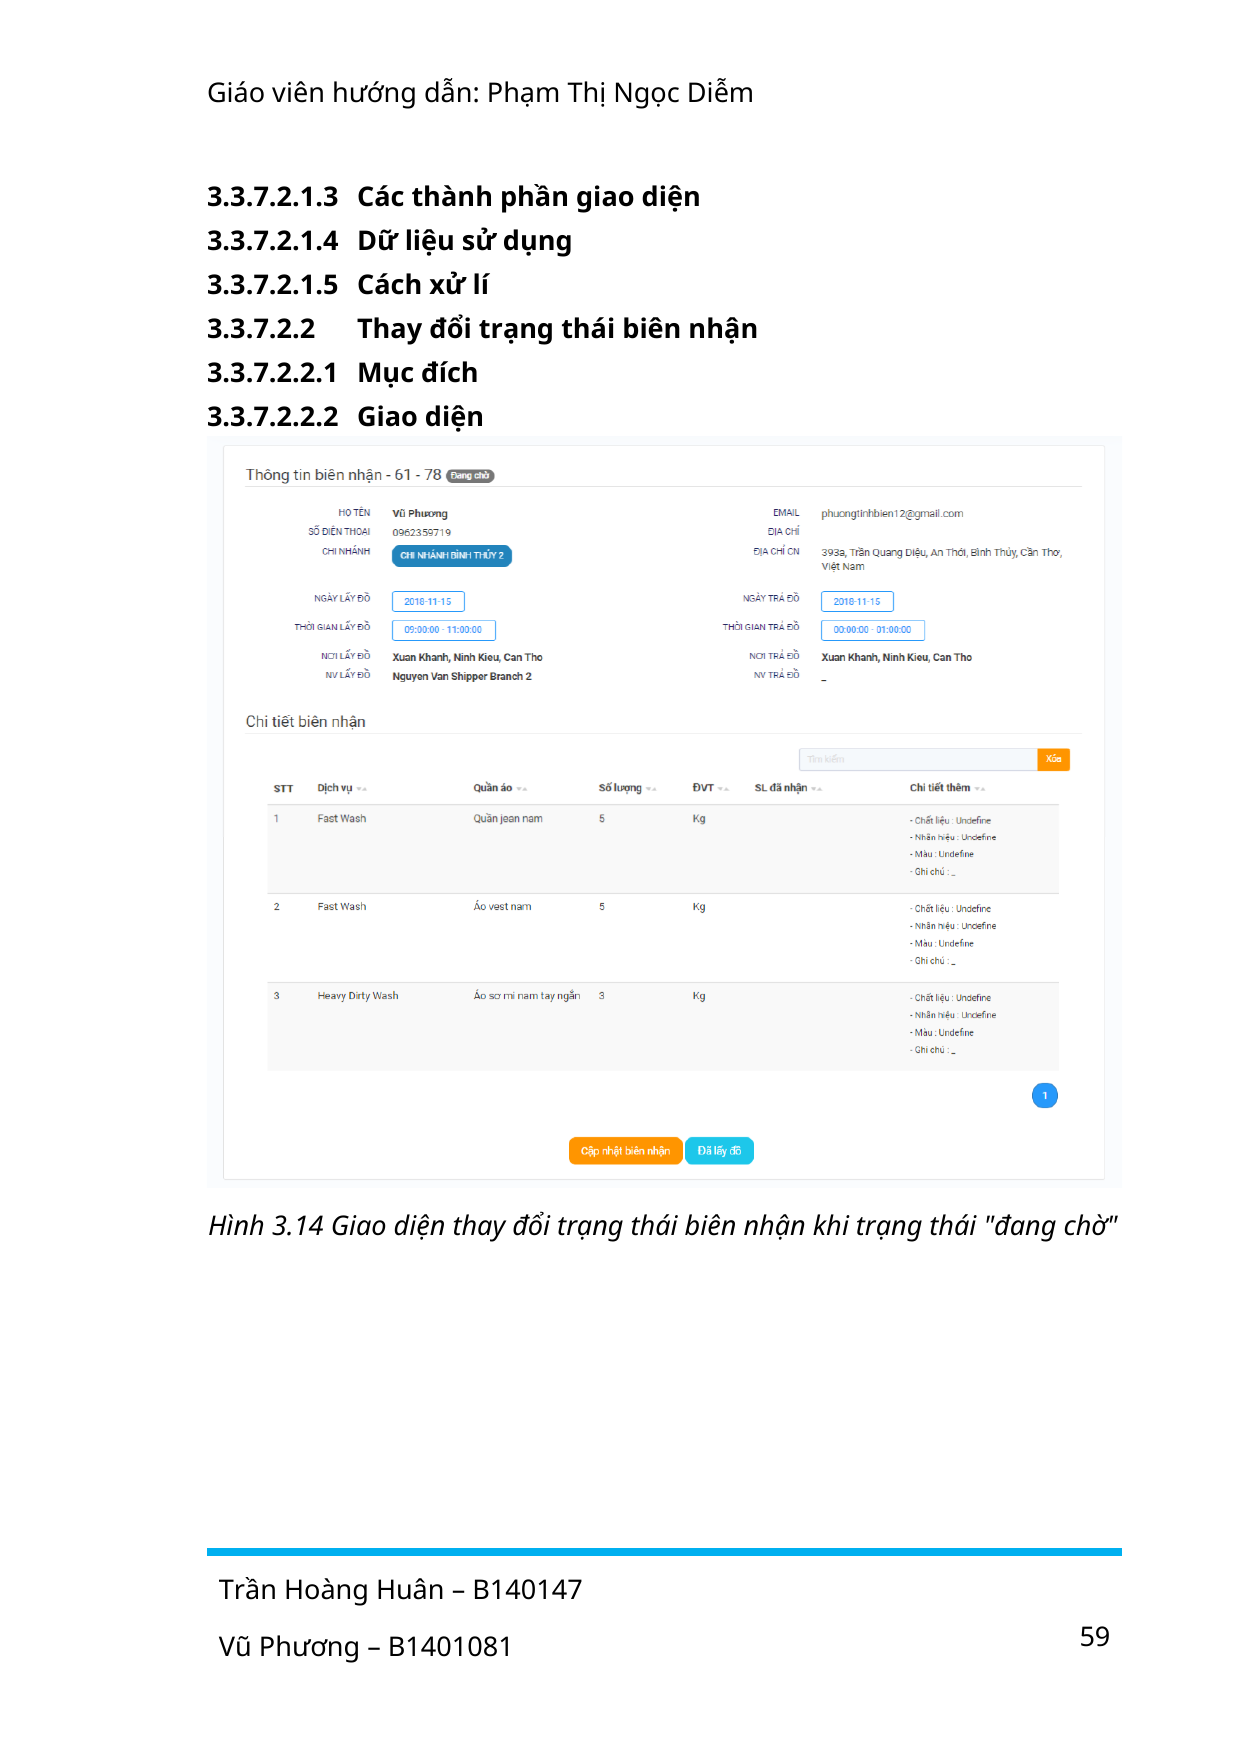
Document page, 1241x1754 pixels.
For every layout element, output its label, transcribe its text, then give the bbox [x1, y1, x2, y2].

subtitle Các thành phần giao diện [207, 177, 1122, 214]
subtitle Thay đổi trạng thái biên nhận [207, 309, 1122, 346]
picture [206, 436, 1123, 1188]
subtitle Cách xử lí [207, 265, 1122, 302]
subtitle Dữ liệu sử dụng [207, 221, 1122, 258]
subtitle Mục đích [207, 353, 1122, 390]
subtitle Giao diện [207, 397, 1122, 434]
